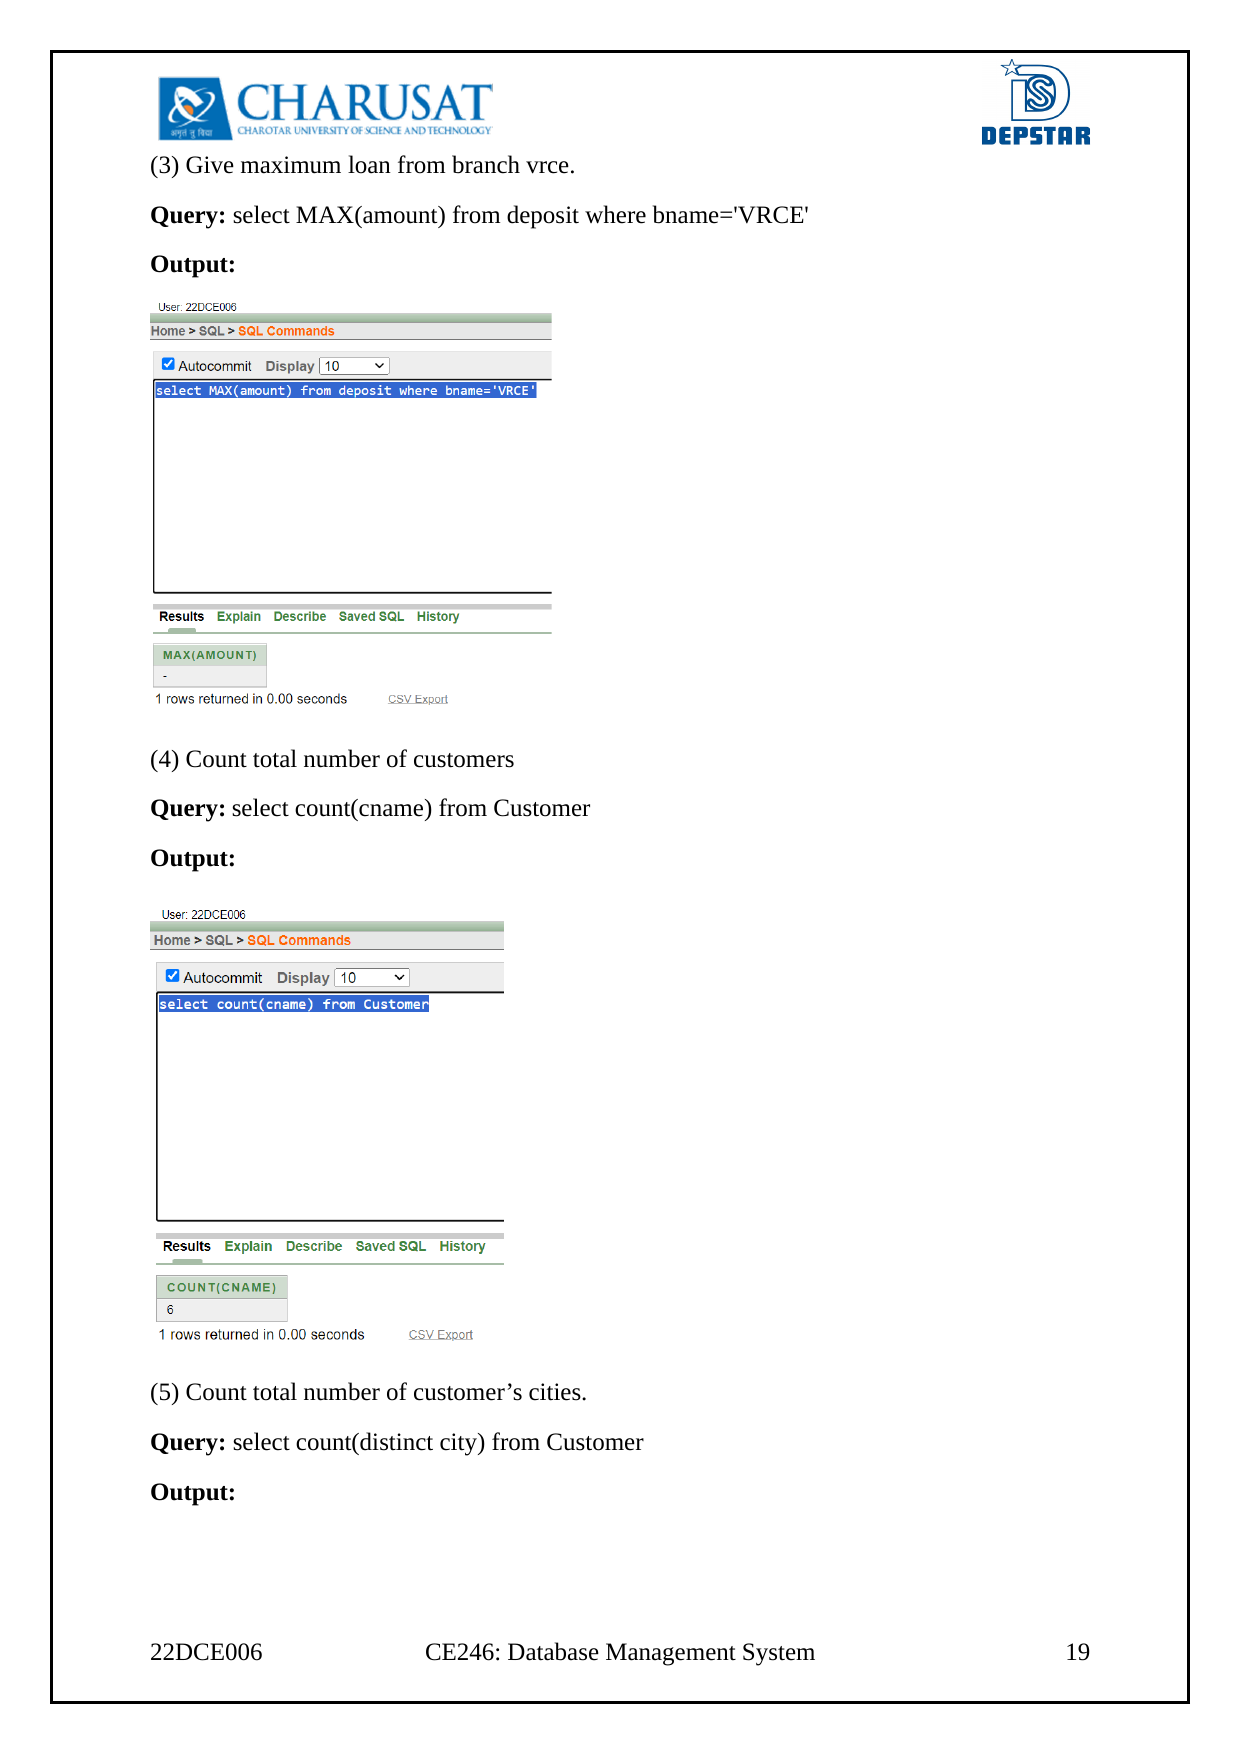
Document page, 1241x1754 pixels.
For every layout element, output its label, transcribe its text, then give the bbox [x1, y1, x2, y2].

text Output: [150, 843, 1090, 872]
text (5) Count total number of customer’s cities. [150, 1377, 1090, 1406]
text Output: [150, 1477, 1090, 1505]
picture [150, 299, 552, 723]
text (3) Give maximum loan from branch vrce. [150, 150, 1090, 179]
picture [150, 72, 501, 145]
picture [150, 892, 504, 1357]
text (4) Count total number of customers [150, 744, 1090, 772]
text Query: select MAX(amount) from deposit where bname='VRCE' [150, 200, 1090, 228]
text Query: select count(cname) from Customer [150, 793, 1090, 822]
text Query: select count(distinct city) from Customer [150, 1427, 1090, 1456]
text Output: [150, 249, 1090, 278]
picture [981, 59, 1091, 145]
